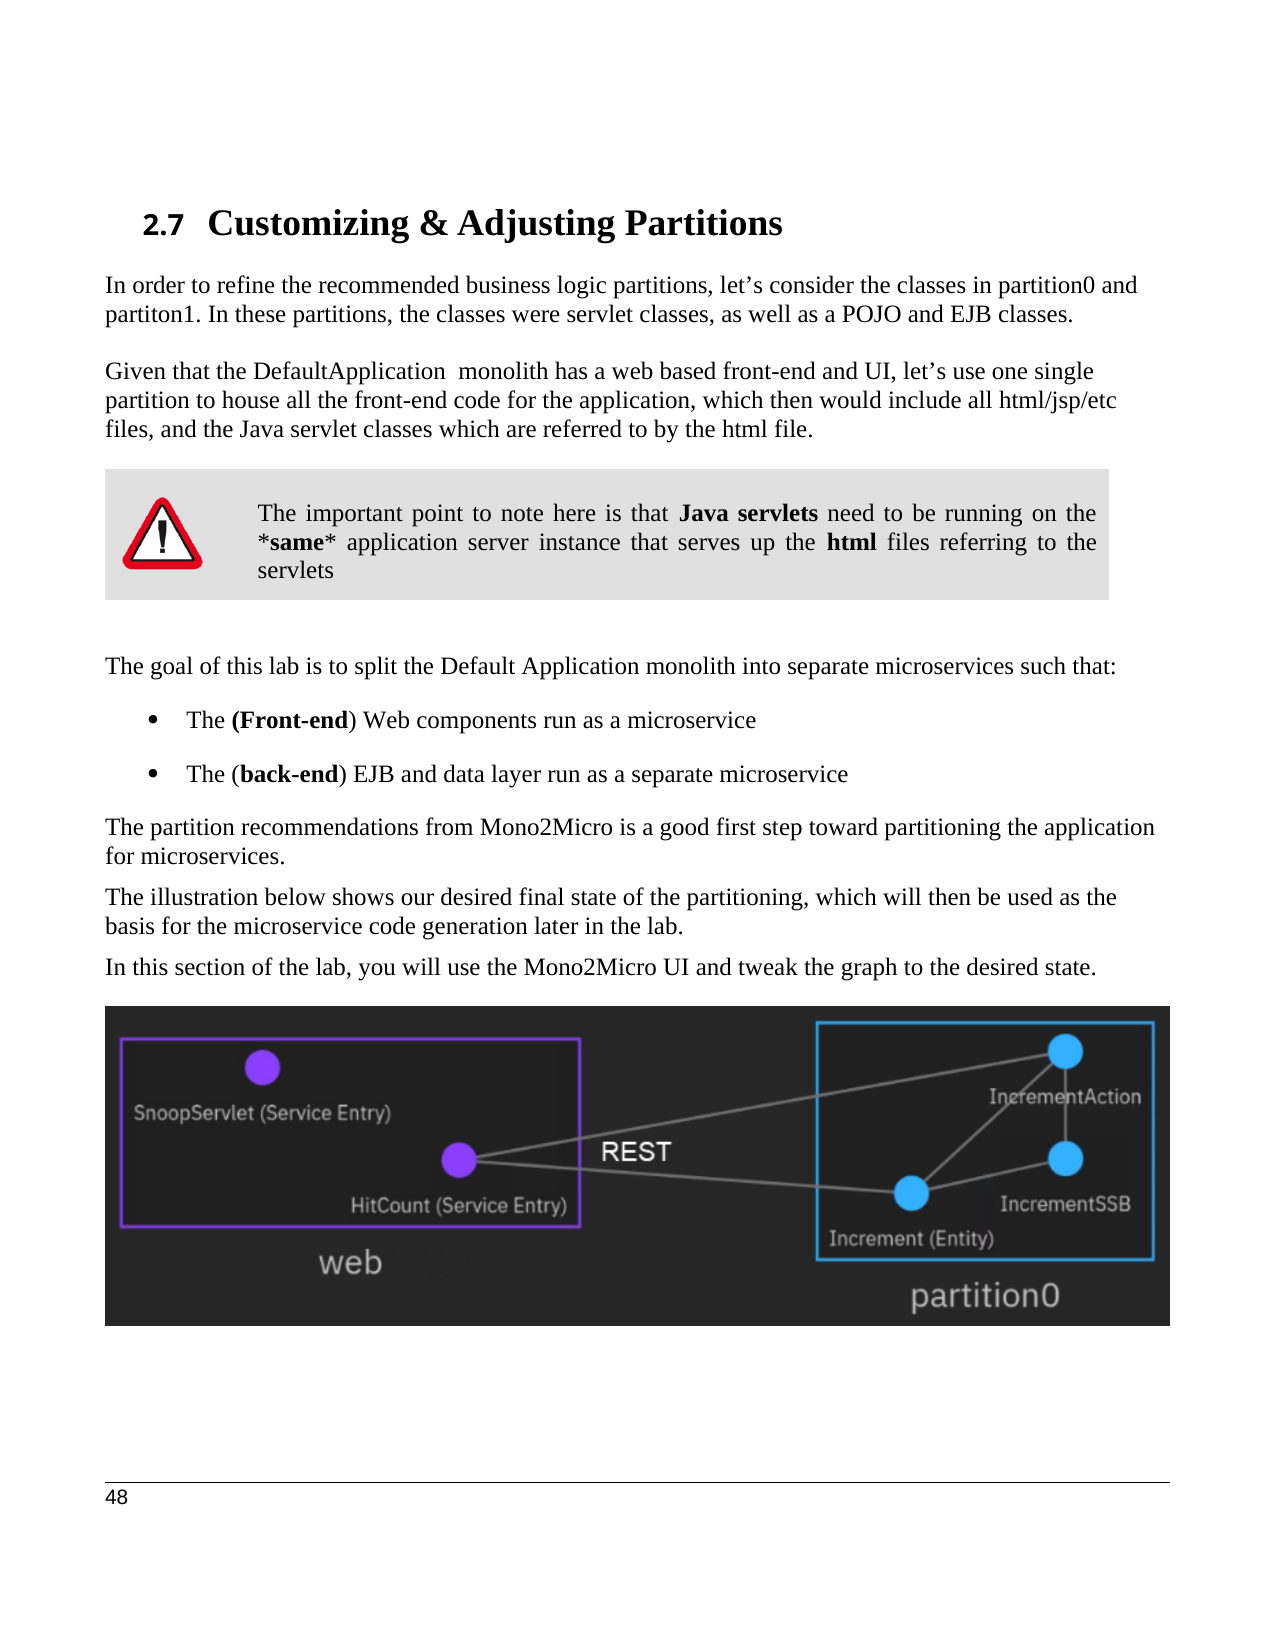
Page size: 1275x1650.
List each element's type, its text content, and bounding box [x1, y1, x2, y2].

text In this section of the lab, you will use the Mono2Micro UI and tweak the graph to the desired state. [105, 952, 1170, 981]
text The goal of this lab is to split the Default Application monolith into separate microservices such that: [105, 651, 1170, 680]
list The (back-end) EJB and data layer run as a separate microservice [149, 759, 1170, 787]
text In order to refine the recommended business logic partitions, let’s consider the classes in partition0 and partiton1. In these partitions, the classes were servlet classes, as well as a POJO and EJB classes. [105, 270, 1170, 327]
table_header The important point to note here is that Java servlets need to be running on the *same* application server instance that serves up the html files referring to the servlets [246, 469, 1109, 600]
picture [105, 1006, 1170, 1326]
subtitle 2.7 Customizing & Adjusting Partitions [142, 200, 1170, 243]
text The partition recommendations from Mono2Micro is a good first step toward partitioning the application for microservices. [105, 812, 1170, 870]
table_header [105, 469, 246, 600]
list The (Front-end) Web components run as a microservice [149, 705, 1170, 734]
picture [117, 488, 208, 580]
text Given that the DefaultApplication monolith has a web based front-end and UI, let’s use one single partition to house all the front-end code for the application, which then would include all html/jsp/etc files, and the Java servlet classes which are referred to by the html file. [105, 356, 1170, 442]
text The illustration below shows our desired final state of the partitioning, which will then be used as the basis for the microservice code generation later in the lab. [105, 882, 1170, 940]
